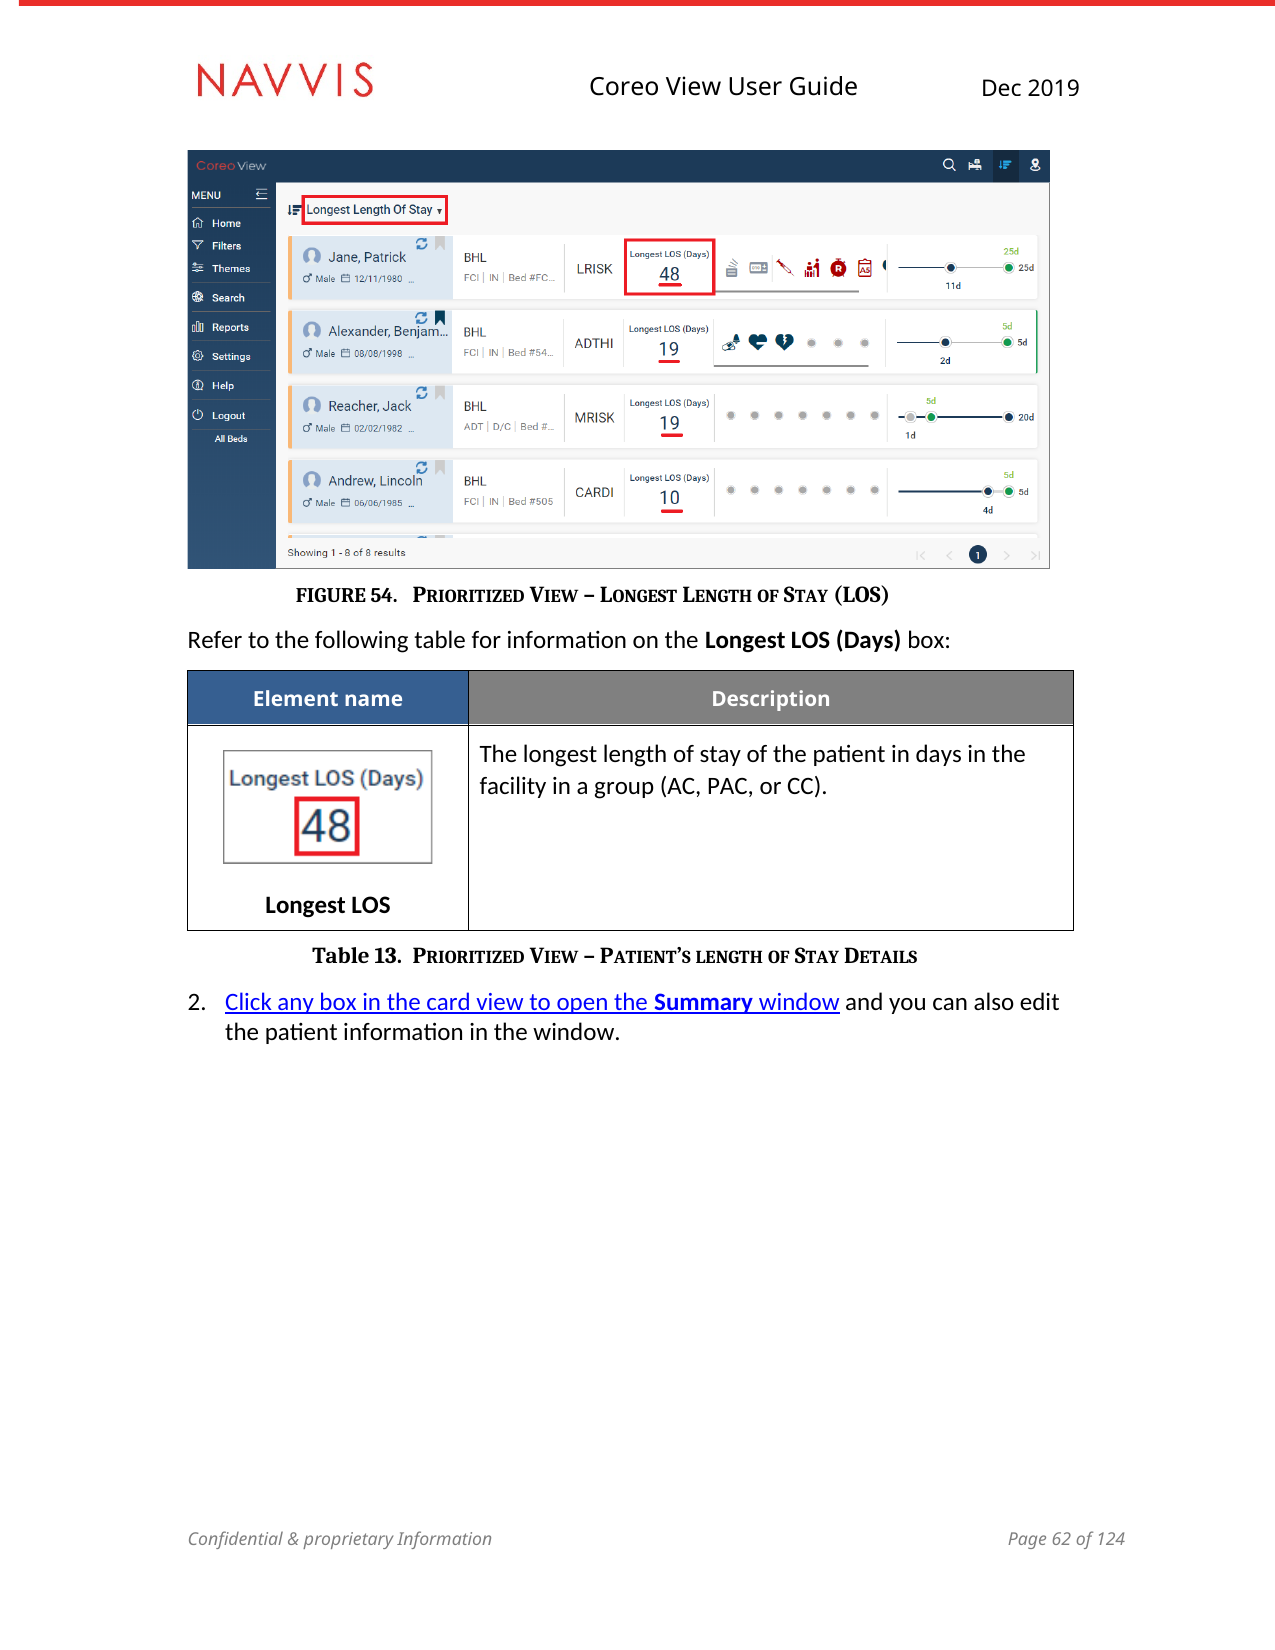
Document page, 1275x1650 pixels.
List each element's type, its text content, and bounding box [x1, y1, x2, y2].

picture [187, 150, 1050, 569]
table_cell Longest LOS [188, 726, 468, 930]
picture [223, 750, 433, 864]
text Prioritized View – Patient’s length of Stay Details [312, 943, 1087, 970]
table_header Description [469, 671, 1073, 724]
text Prioritized View – Longest Length of Stay (LOS) [296, 581, 1087, 608]
list Click any box in the card view to open the Summary window and you can also edit the patient information in the window. [187, 986, 1087, 1047]
text Refer to the following table for information on the Longest LOS (Days) box: [187, 624, 1087, 654]
table_cell The longest length of stay of the patient in days in the facility in a group (AC, PAC, or CC). [469, 726, 1073, 930]
table_header Element name [188, 671, 468, 724]
picture [187, 55, 383, 104]
